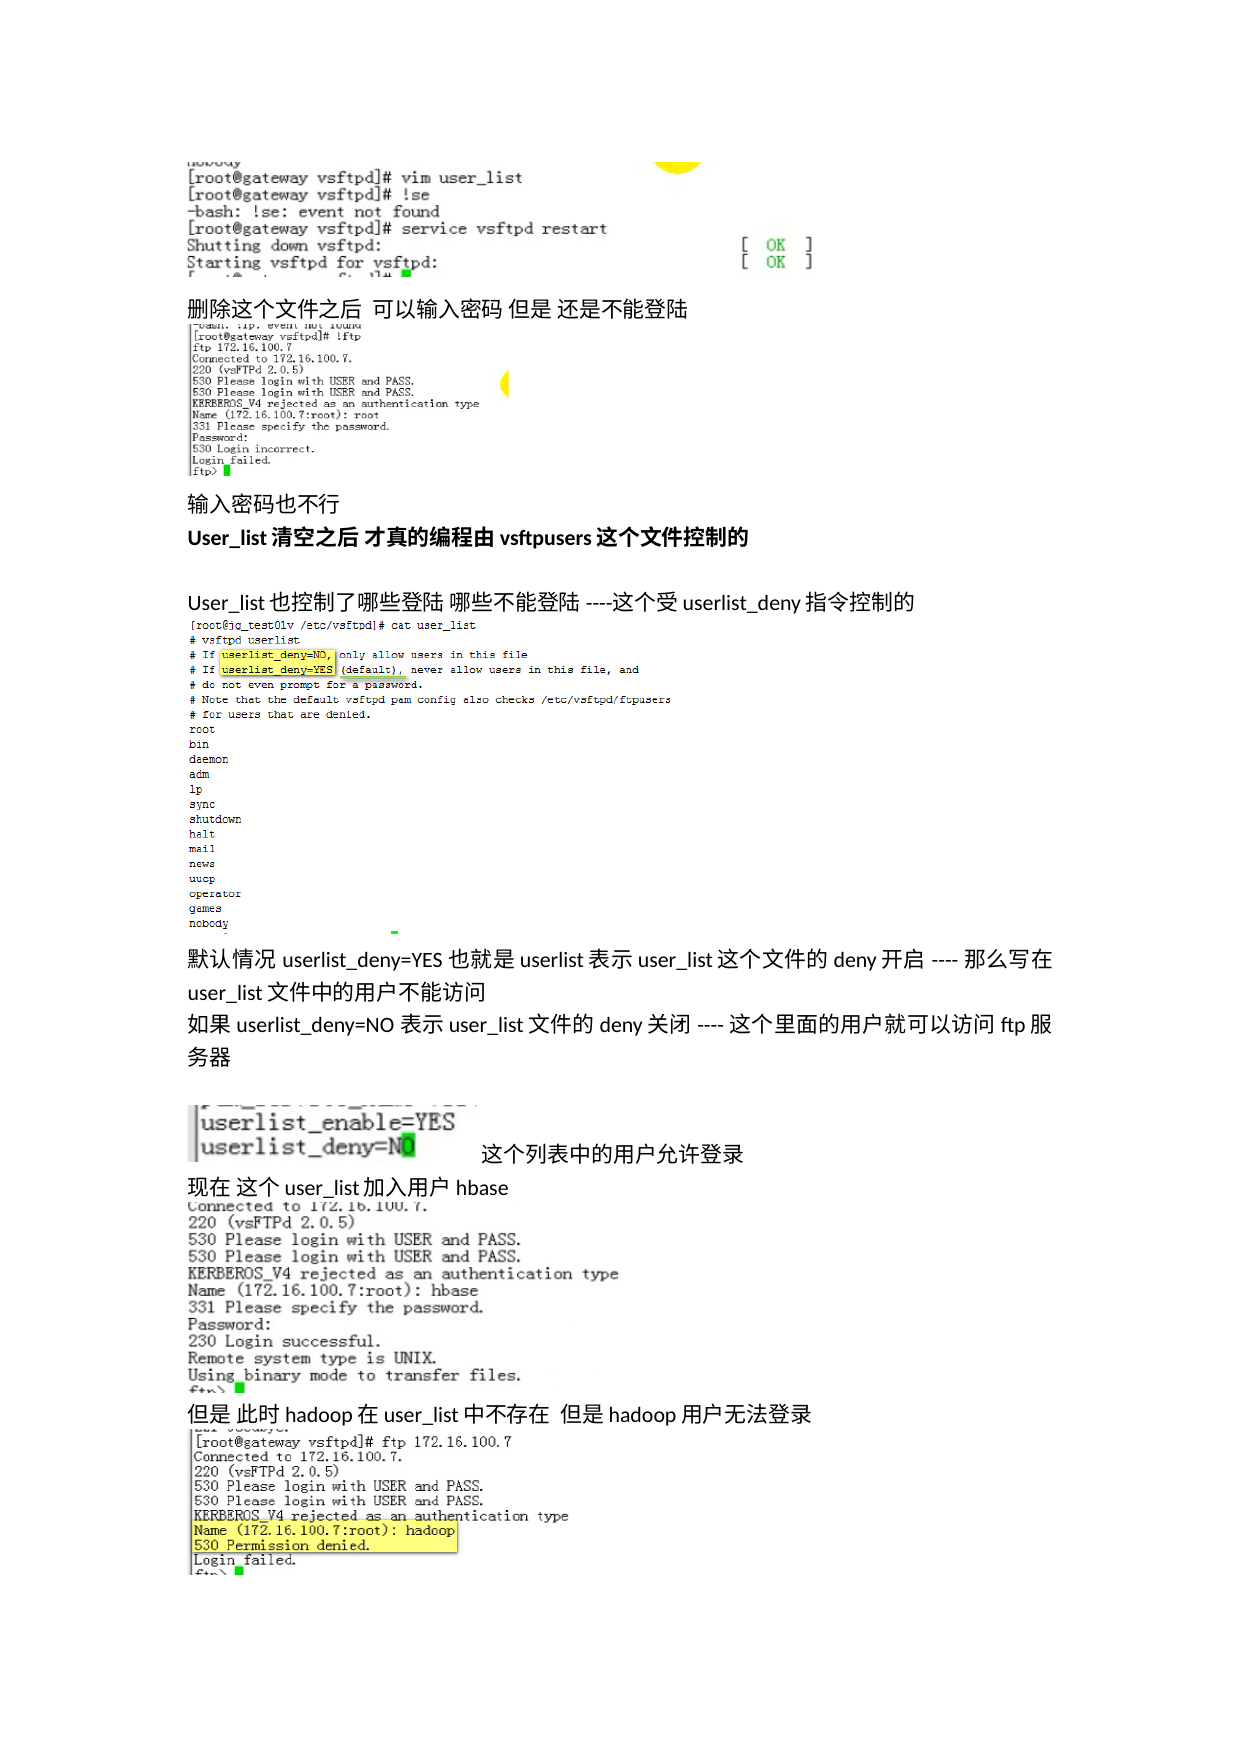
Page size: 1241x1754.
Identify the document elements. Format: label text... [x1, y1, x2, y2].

text User_list也控制了哪些登陆 哪些不能登陆 ----这个受userlist_deny指令控制的 [187, 584, 1053, 617]
text 默认情况 userlist_deny=YES 也就是userlist表示user_list这个文件的deny开启 ---- 那么写在user_list文件中的用户不能访问 [187, 942, 1053, 1007]
picture [187, 1202, 663, 1393]
text 删除这个文件之后 可以输入密码 但是 还是不能登陆 [187, 292, 1053, 324]
picture [187, 324, 509, 476]
picture [187, 162, 824, 277]
picture [187, 617, 681, 934]
text 输入密码也不行 [187, 487, 1053, 519]
picture [187, 1105, 477, 1162]
picture [187, 1429, 582, 1575]
text 现在 这个user_list加入用户hbase [187, 1169, 1053, 1202]
text User_list清空之后 才真的编程由vsftpusers这个文件控制的 [187, 519, 1053, 552]
text 如果userlist_deny=NO 表示user_list文件的deny关闭 ---- 这个里面的用户就可以访问ftp服务器 [187, 1007, 1053, 1072]
text 但是 此时 hadoop在user_list中不存在 但是hadoop用户无法登录 [187, 1397, 1053, 1429]
